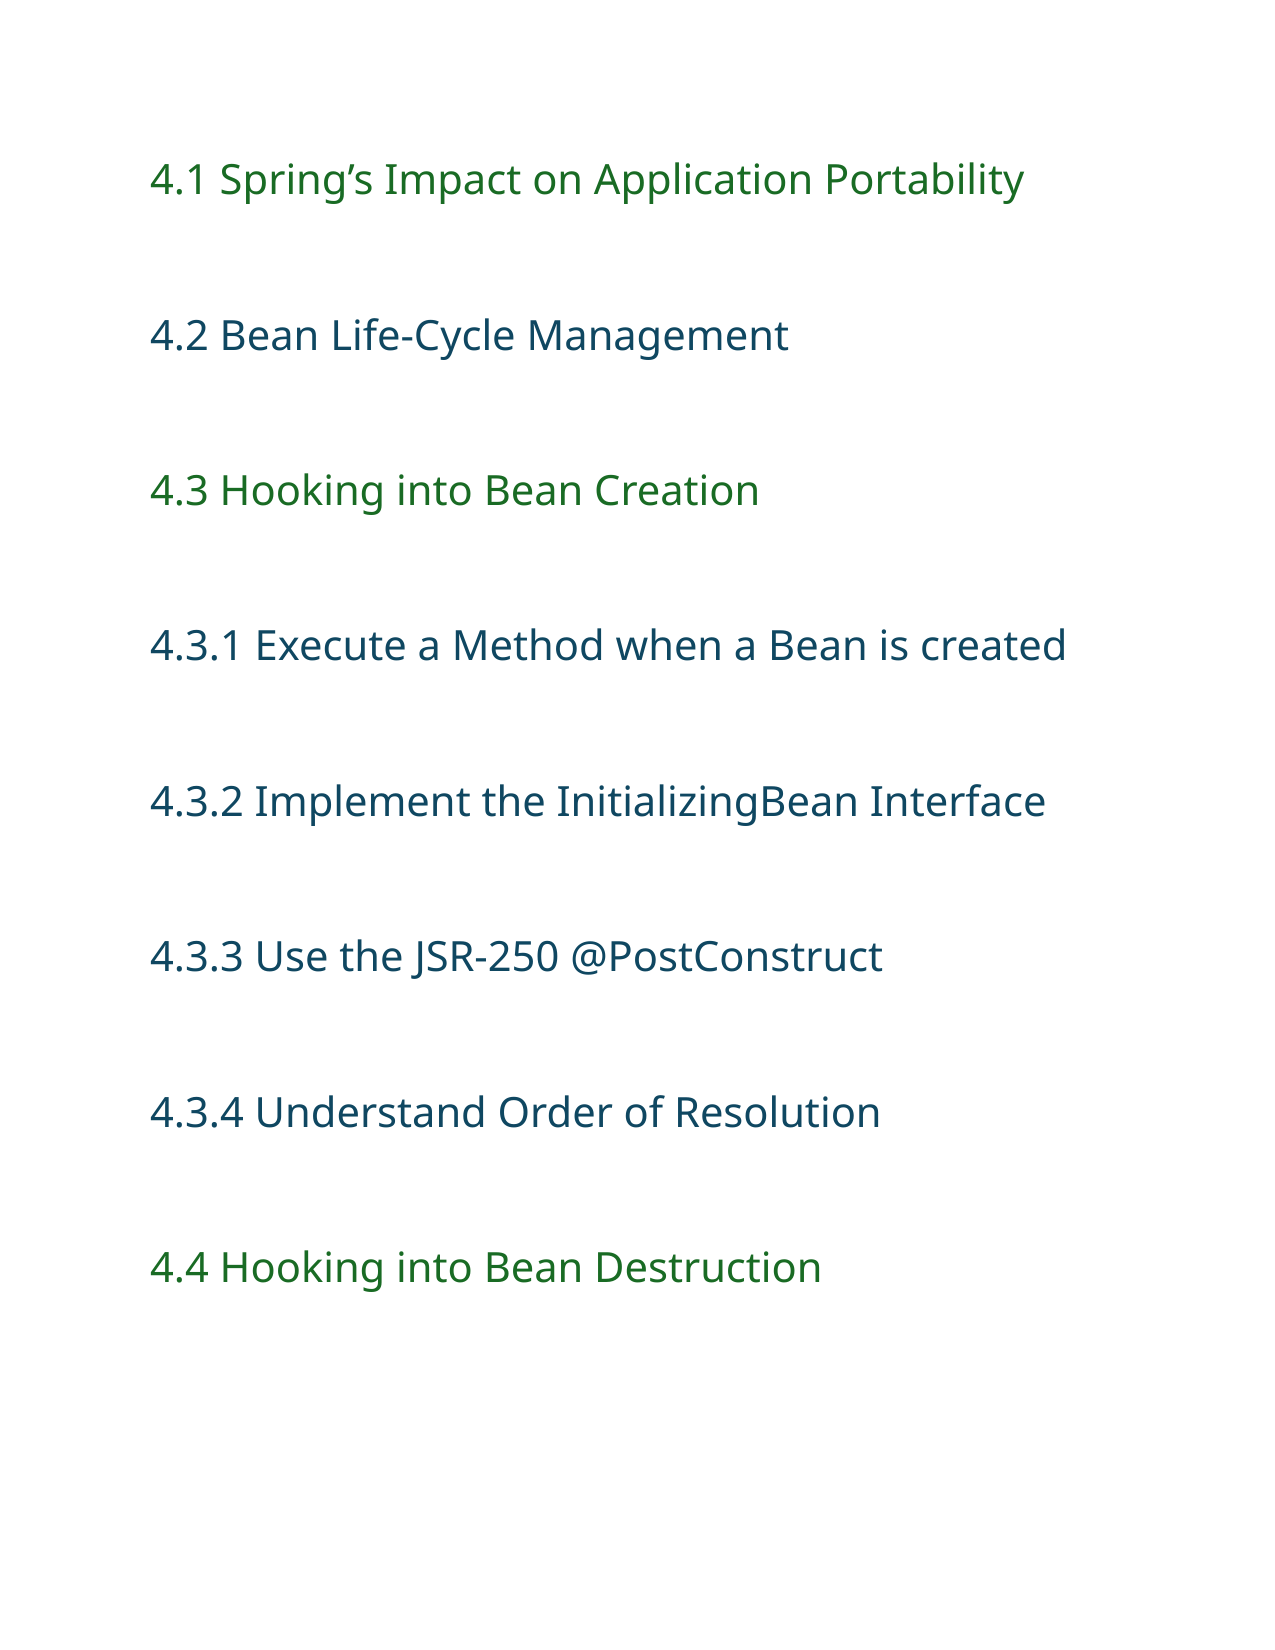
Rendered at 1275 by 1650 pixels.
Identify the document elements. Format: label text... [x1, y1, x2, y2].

subtitle 4.3.4 Understand Order of Resolution [150, 1082, 1125, 1139]
subtitle 4.4 Hooking into Bean Destruction [150, 1238, 1125, 1295]
subtitle 4.3.3 Use the JSR-250 @PostConstruct [150, 927, 1125, 984]
subtitle 4.3.2 Implement the InitializingBean Interface [150, 772, 1125, 828]
subtitle 4.3 Hooking into Bean Creation [150, 461, 1125, 518]
subtitle 4.1 Spring’s Impact on Application Portability [150, 150, 1125, 207]
subtitle 4.3.1 Execute a Method when a Bean is created [150, 616, 1125, 673]
subtitle 4.2 Bean Life-Cycle Management [150, 305, 1125, 362]
